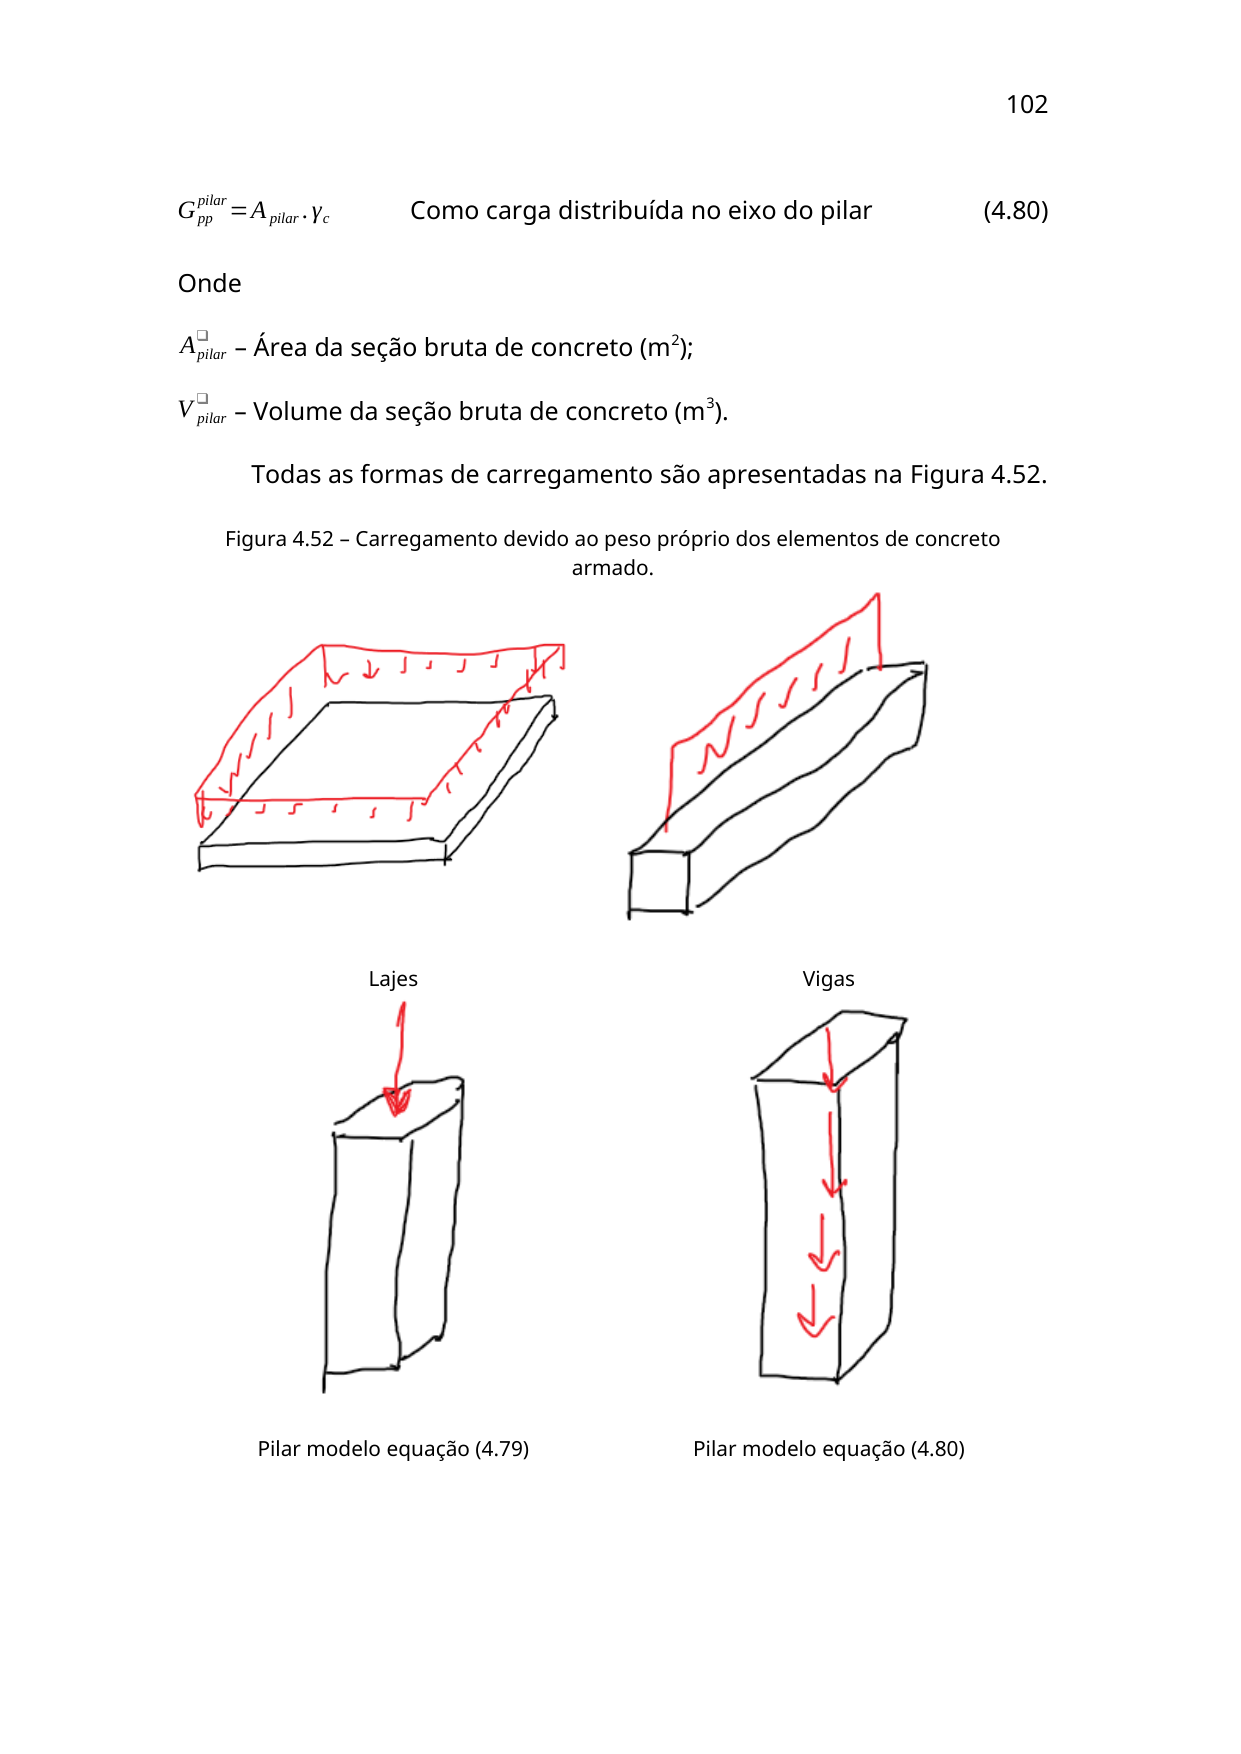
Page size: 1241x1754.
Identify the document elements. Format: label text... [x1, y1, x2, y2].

table_cell Pilar modelo equação (4.79) [177, 1432, 609, 1464]
picture [188, 638, 598, 877]
text – Área da seção bruta de concreto (m2); [177, 329, 1048, 364]
picture [620, 585, 933, 930]
picture [743, 1002, 915, 1391]
table_cell [609, 585, 1048, 962]
table_header Figura 4.52 – Carregamento devido ao peso próprio dos elementos de concreto armado. [177, 520, 1048, 585]
table_cell (4.80) [886, 179, 1048, 253]
table_cell [177, 585, 609, 962]
table_cell [177, 995, 609, 1432]
table_cell Lajes [177, 962, 609, 994]
table_cell Pilar modelo equação (4.80) [609, 1432, 1048, 1464]
table_cell Como carga distribuída no eixo do pilar [399, 179, 886, 253]
table_cell Vigas [609, 962, 1048, 994]
picture [315, 994, 471, 1400]
text Todas as formas de carregamento são apresentadas na Figura 4.52. [177, 457, 1048, 491]
text – Volume da seção bruta de concreto (m3). [177, 393, 1048, 427]
table_cell [609, 995, 1048, 1432]
text Onde [177, 266, 1048, 300]
table_cell [177, 179, 399, 253]
